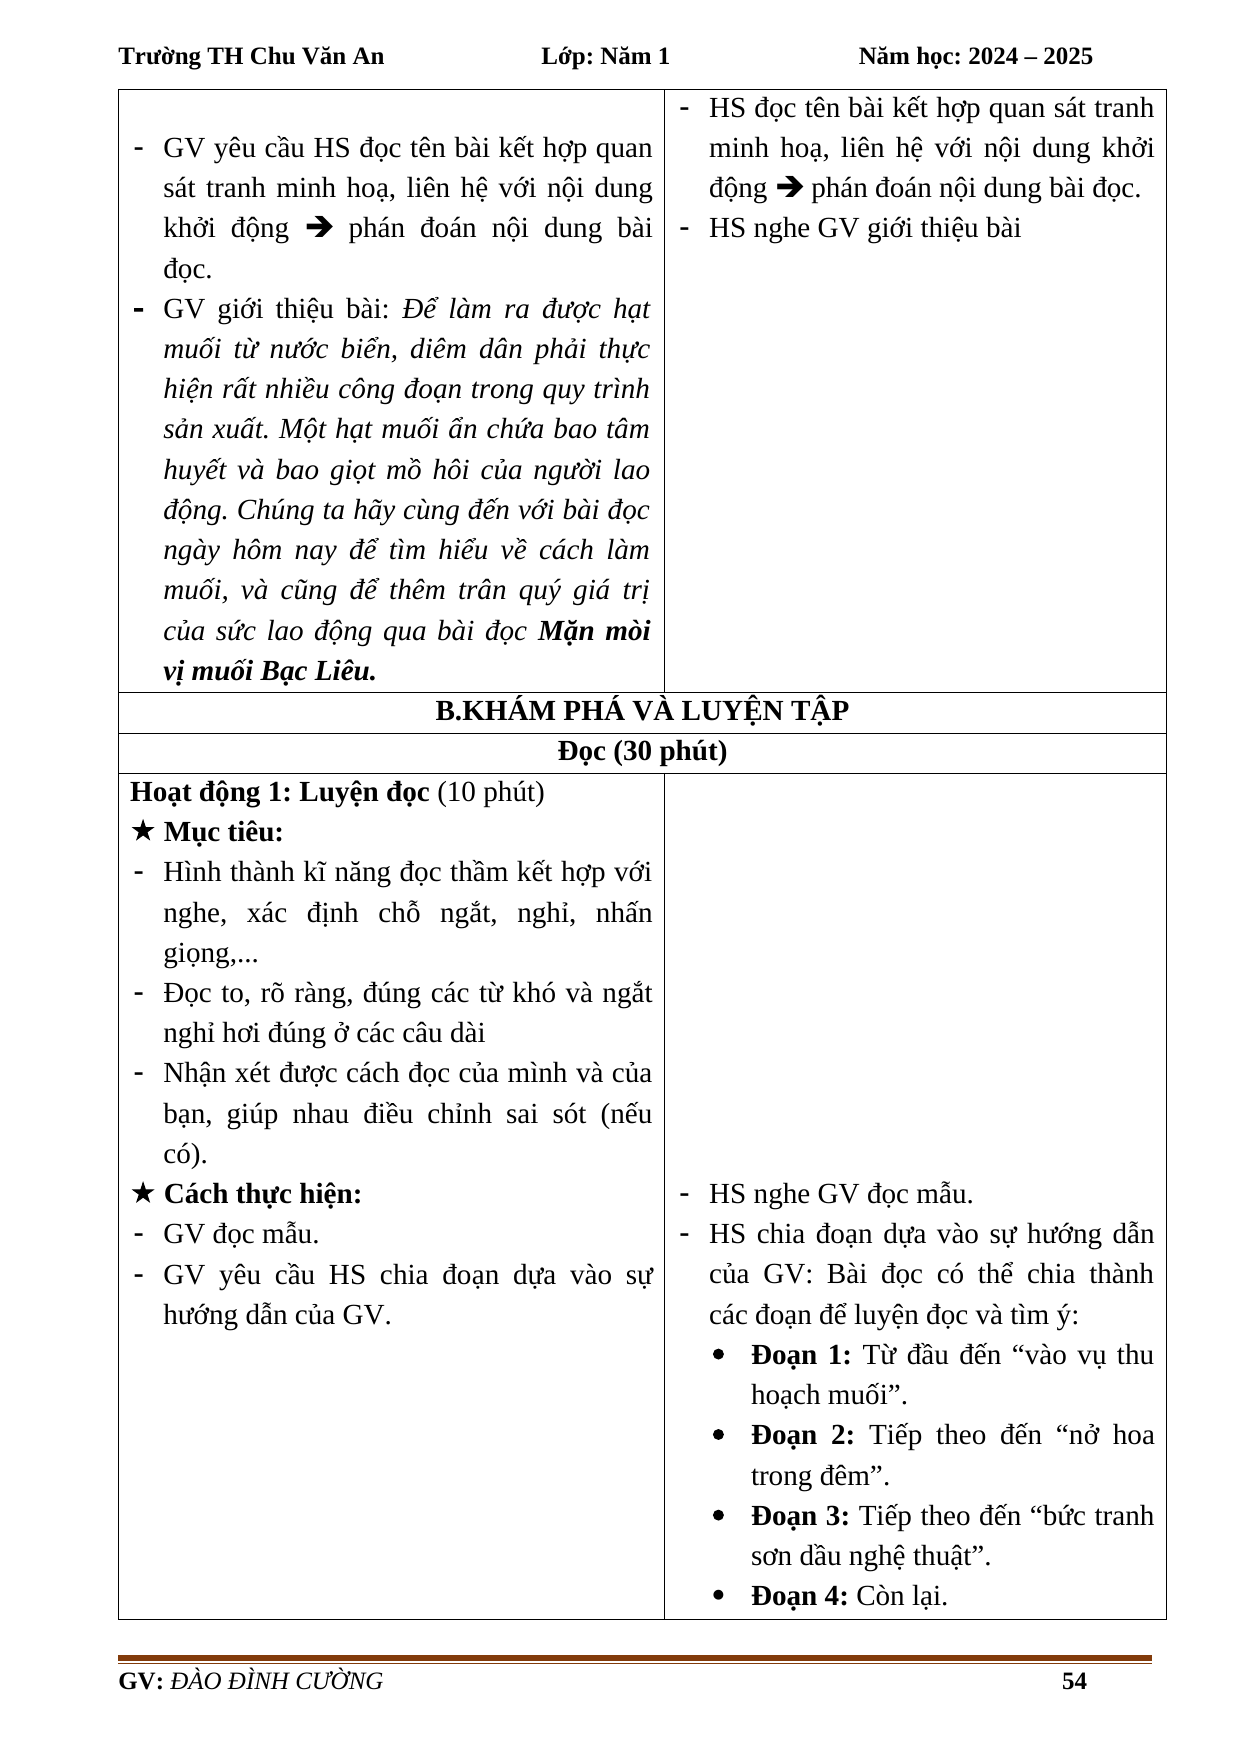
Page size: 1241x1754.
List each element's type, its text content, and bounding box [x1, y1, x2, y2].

table_cell B.KHÁM PHÁ VÀ LUYỆN TẬP [119, 693, 1166, 732]
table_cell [119, 90, 664, 692]
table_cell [665, 774, 1166, 1619]
table_cell Đọc (30 phút) [119, 734, 1166, 773]
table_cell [119, 774, 664, 1619]
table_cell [665, 90, 1166, 692]
